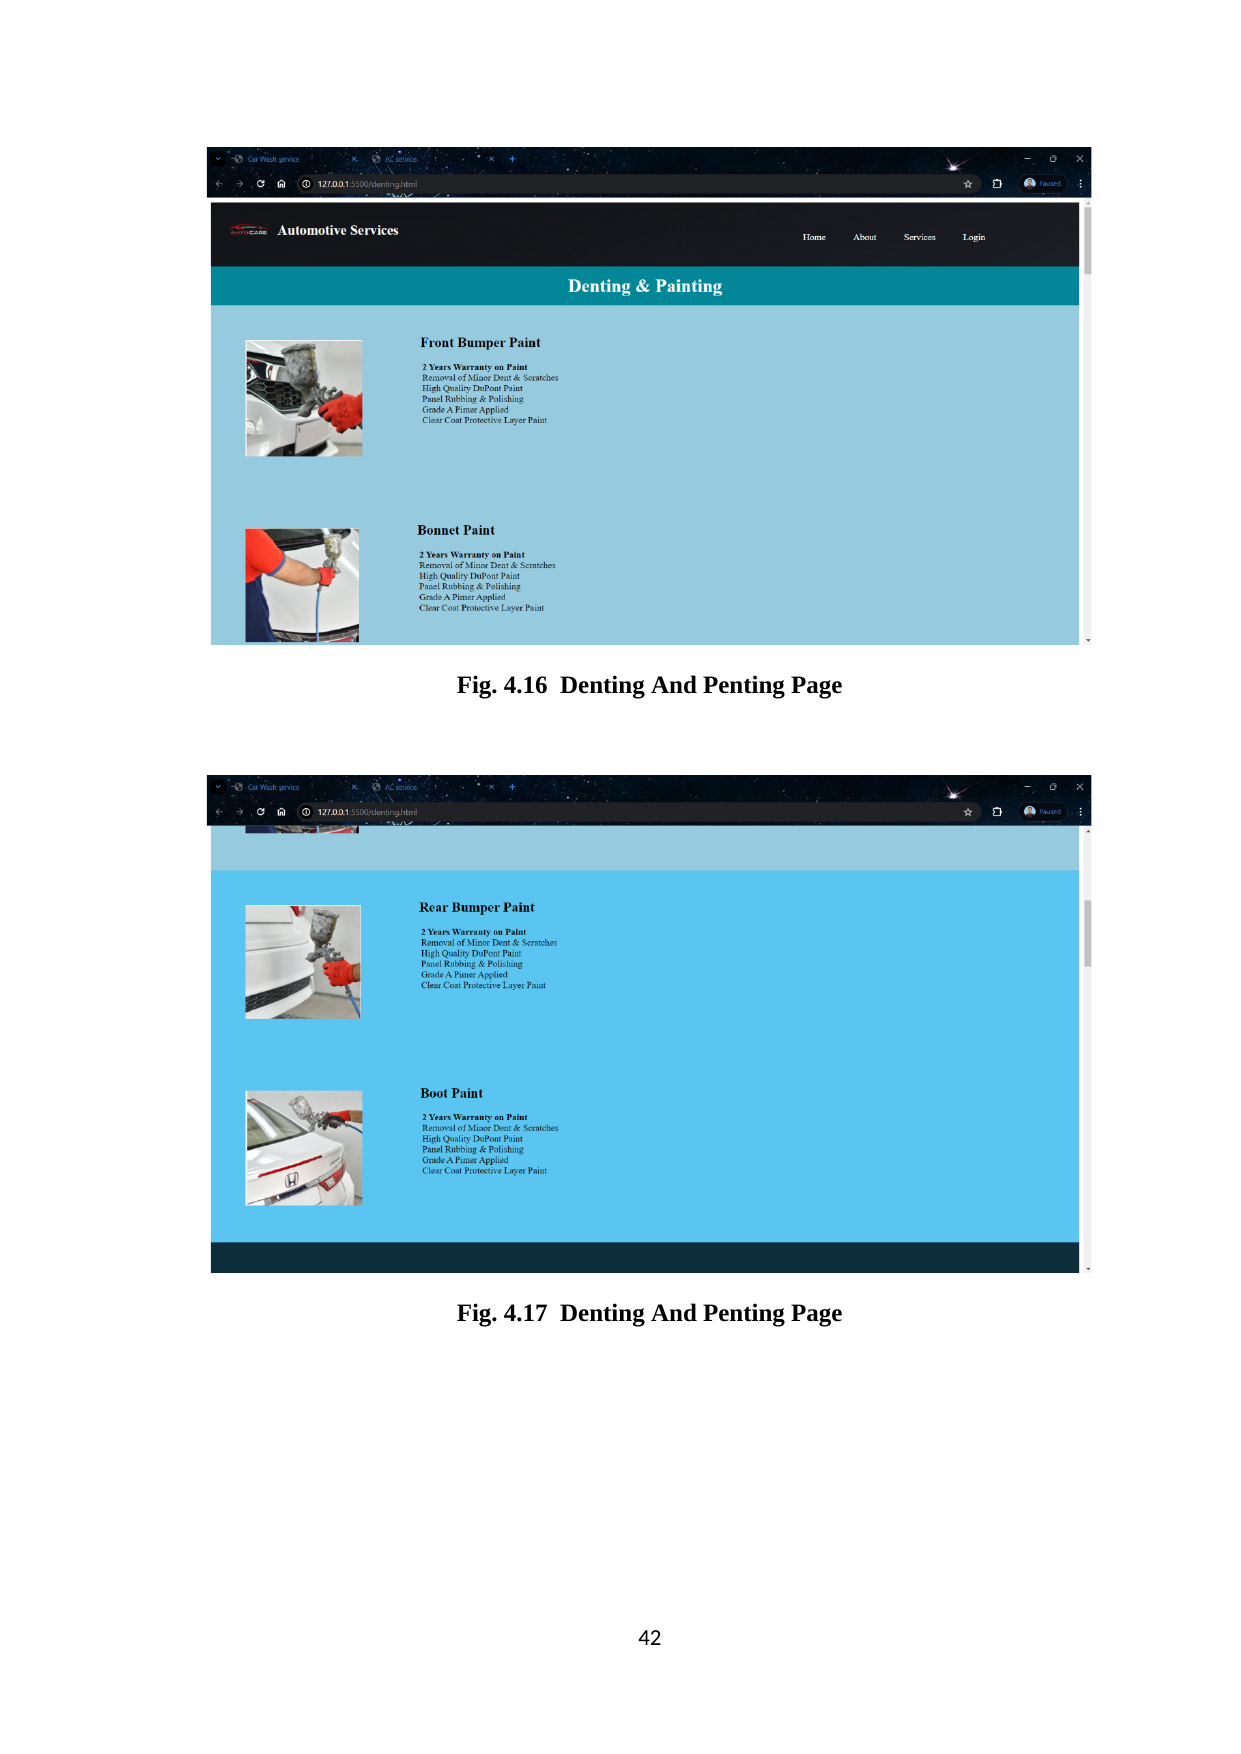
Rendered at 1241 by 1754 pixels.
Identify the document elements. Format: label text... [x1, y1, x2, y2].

picture [206, 775, 1092, 1273]
text Fig. 4.17 Denting And Penting Page [207, 1298, 1092, 1327]
picture [206, 147, 1092, 645]
text Fig. 4.16 Denting And Penting Page [207, 670, 1092, 699]
